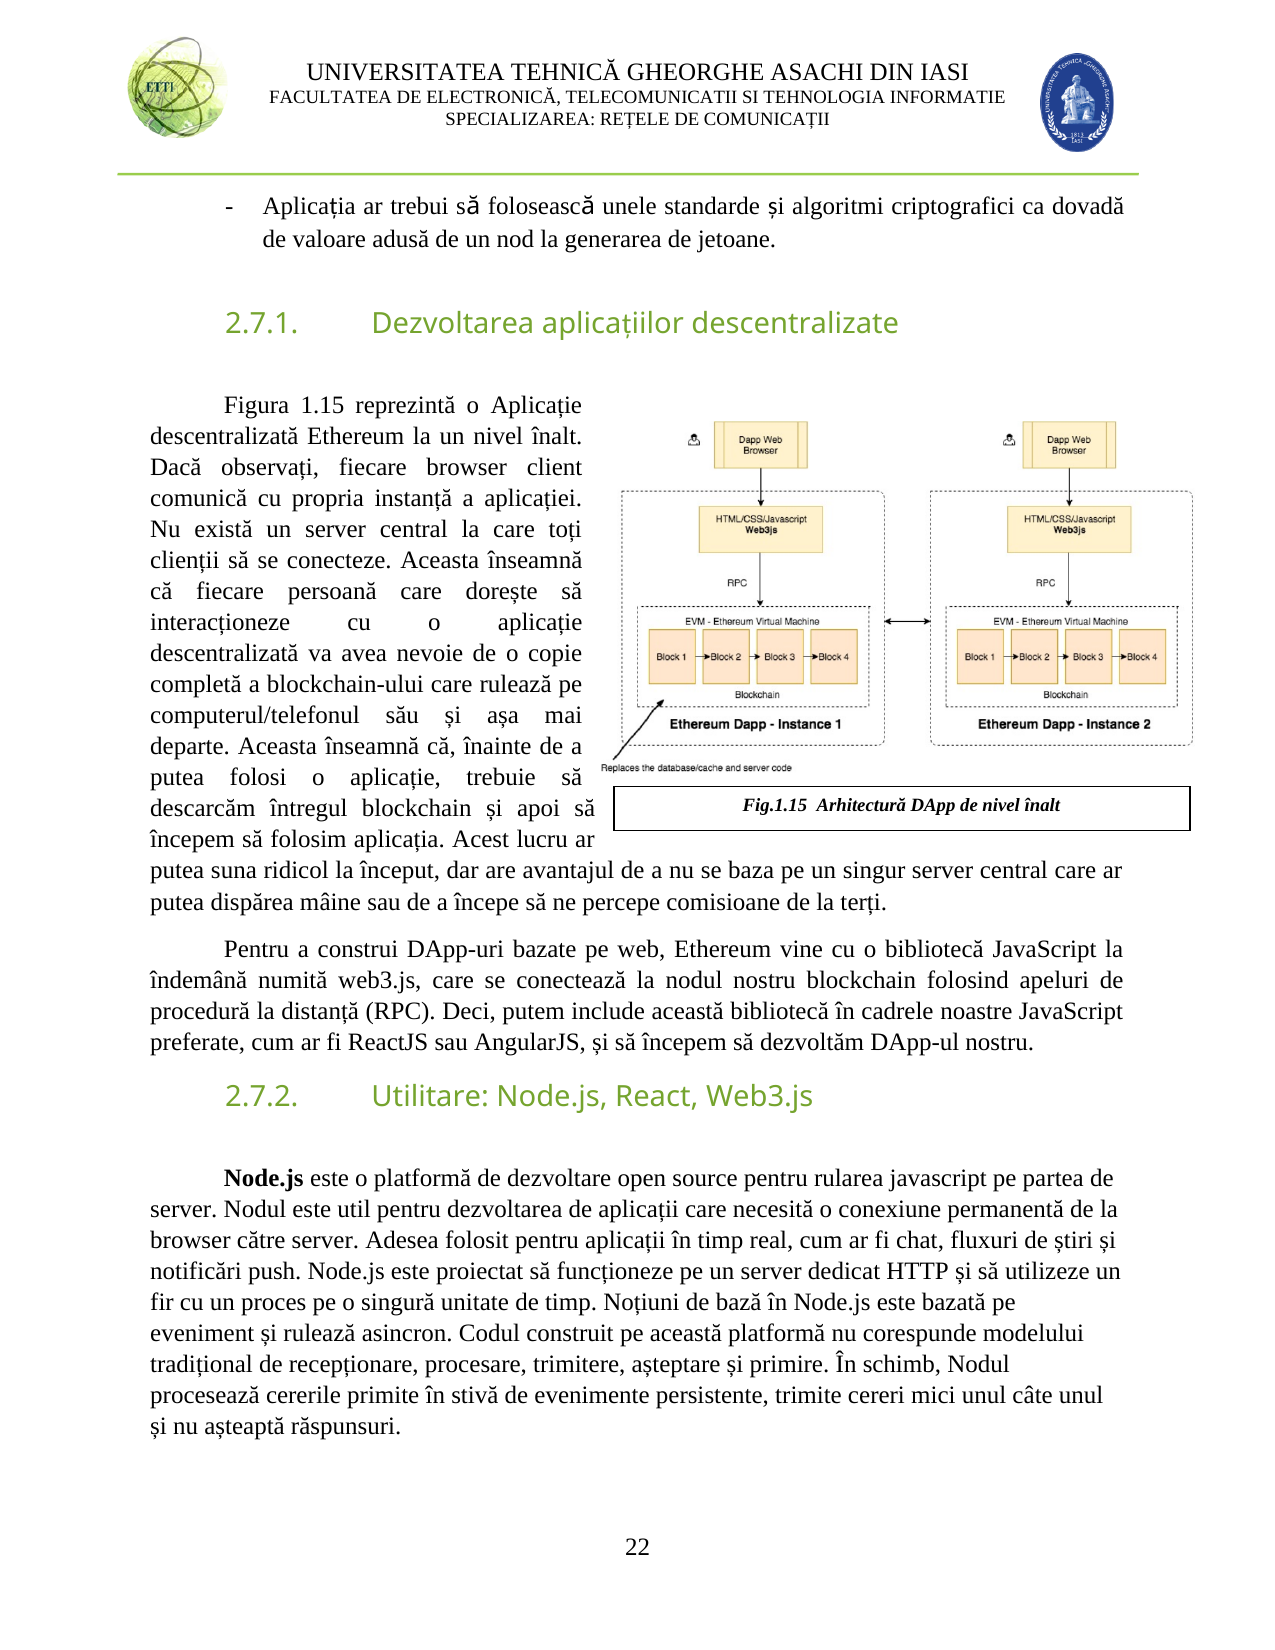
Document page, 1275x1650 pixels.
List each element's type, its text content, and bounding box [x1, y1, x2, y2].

list Aplicația ar trebui să folosească unele standarde și algoritmi criptografici ca dovadă de valoare adusă de un nod la generarea de jetoane. [225, 187, 1125, 253]
text Node.js este o platformă de dezvoltare open source pentru rularea jаvascript pe partea de server. Nodul este util pentru dezvoltarea de aplicații care necesită o conexiune permanentă de la browser către server. Adesea folosit pentru aplicații în timp real, cum ar fi chat, fluxuri de știri și notificări push. Node.js este proiectat să funcționeze pe un server dedicat HTTP și să utilizeze un fir cu un proces pe o singură unitate de timp. Noțiuni de bază în Node.js este bazată pe eveniment și rulează asincron. Codul construit pe această platformă nu corespunde modelului tradițional de recepționare, procesare, trimitere, așteptare și primire. În schimb, Nodul procesează cererile primite în stivă de evenimente persistente, trimite cereri mici unul câte unul și nu așteaptă răspunsuri. [150, 1163, 1125, 1440]
picture [1040, 53, 1114, 152]
picture [127, 36, 228, 138]
text Pentru a construi DApp-uri bazate pe web, Ethereum vine cu o bibliotecă JavaScript la îndemână numită web3.js, care se conectează la nodul nostru blockchain folosind apeluri de procedură la distanță (RPC). Deci, putem include această bibliotecă în cadrele noastre JavaScript preferate, cum ar fi ReactJS sau AngularJS, și să începem să dezvoltăm DApp-ul nostru. [150, 934, 1125, 1056]
subtitle Utilitare: Node.js, React, Web3.js [225, 1075, 1125, 1115]
subtitle Dezvoltarea aplicațiilor descentralizate [225, 303, 1125, 342]
picture [601, 398, 1198, 783]
